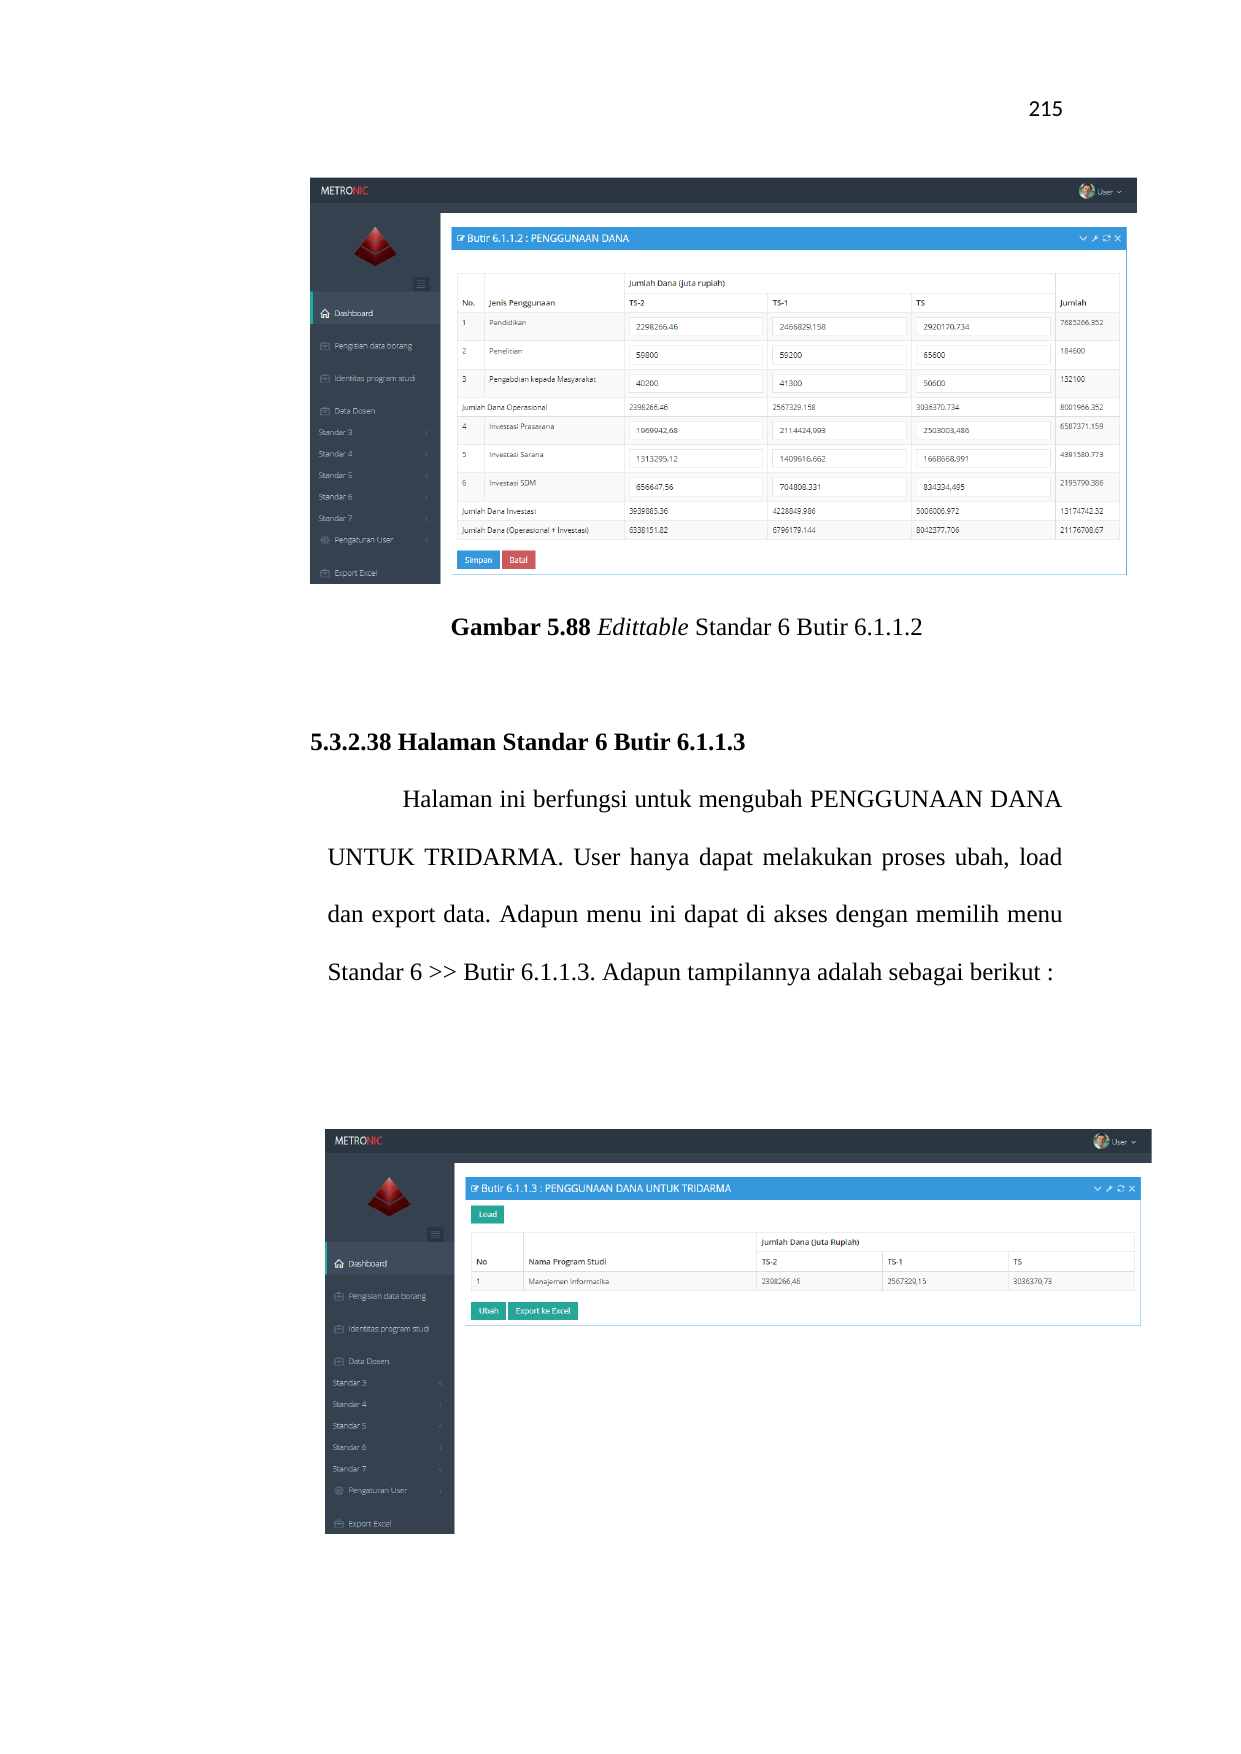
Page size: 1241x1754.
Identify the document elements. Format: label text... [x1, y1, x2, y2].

picture [325, 1129, 1152, 1534]
text Gambar 5.88 Edittable Standar 6 Butir 6.1.1.2 [236, 612, 1063, 641]
text Halaman ini berfungsi untuk mengubah PENGGUNAAN DANA UNTUK TRIDARMA. User hanya dapat melakukan proses ubah, load dan export data. Adapun menu ini dapat di akses dengan memilih menu Standar 6 >> Butir 6.1.1.3. Adapun tampilannya adalah sebagai berikut : [327, 784, 1063, 986]
text 5.3.2.38 Halaman Standar 6 Butir 6.1.1.3 [236, 727, 1063, 756]
picture [310, 177, 1137, 584]
